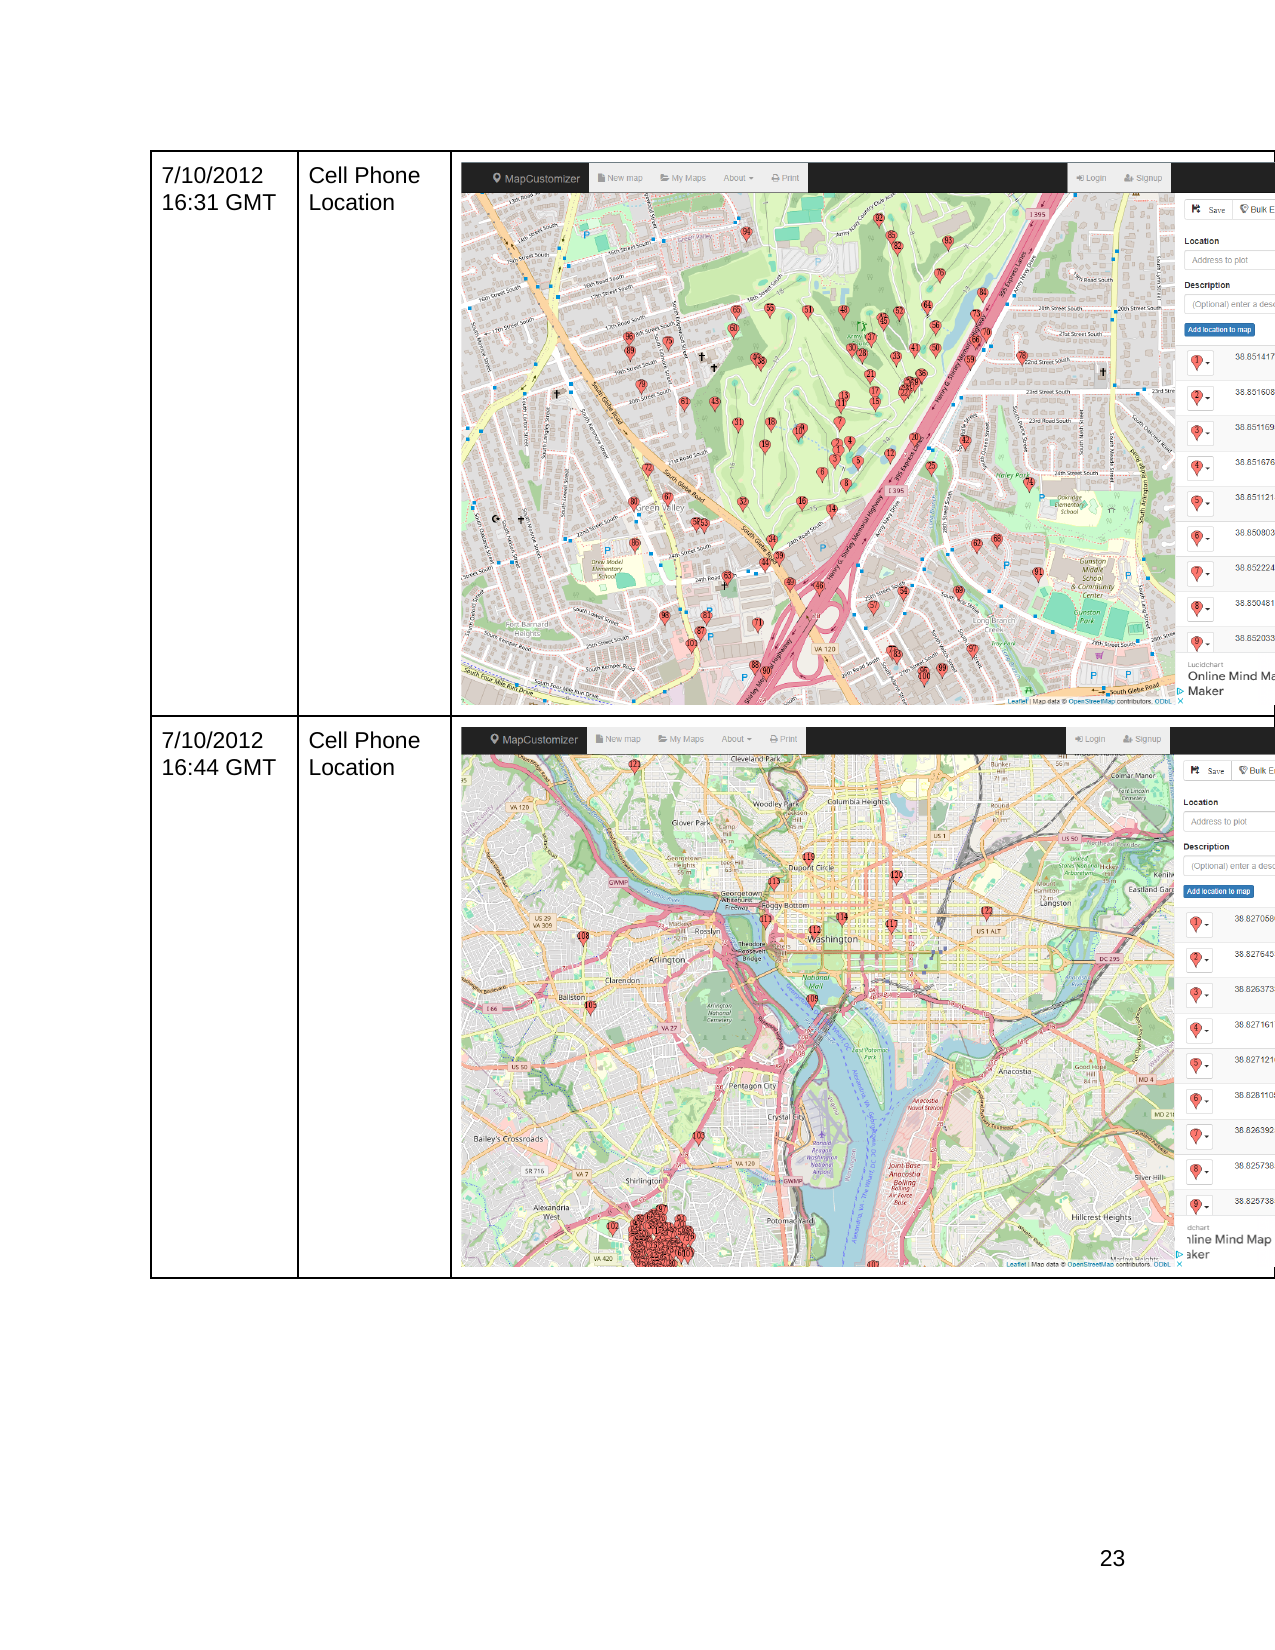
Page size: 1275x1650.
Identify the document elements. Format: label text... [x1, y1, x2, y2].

table_cell 7/10/2012 16:31 GMT [152, 152, 297, 714]
table_cell 7/10/2012 16:44 GMT [152, 717, 297, 1277]
table_cell [452, 717, 1274, 1277]
picture [461, 162, 1275, 705]
table_cell Cell Phone Location [299, 717, 450, 1277]
table_cell Cell Phone Location [299, 152, 450, 714]
picture [461, 727, 1275, 1267]
table_cell [452, 152, 1274, 714]
